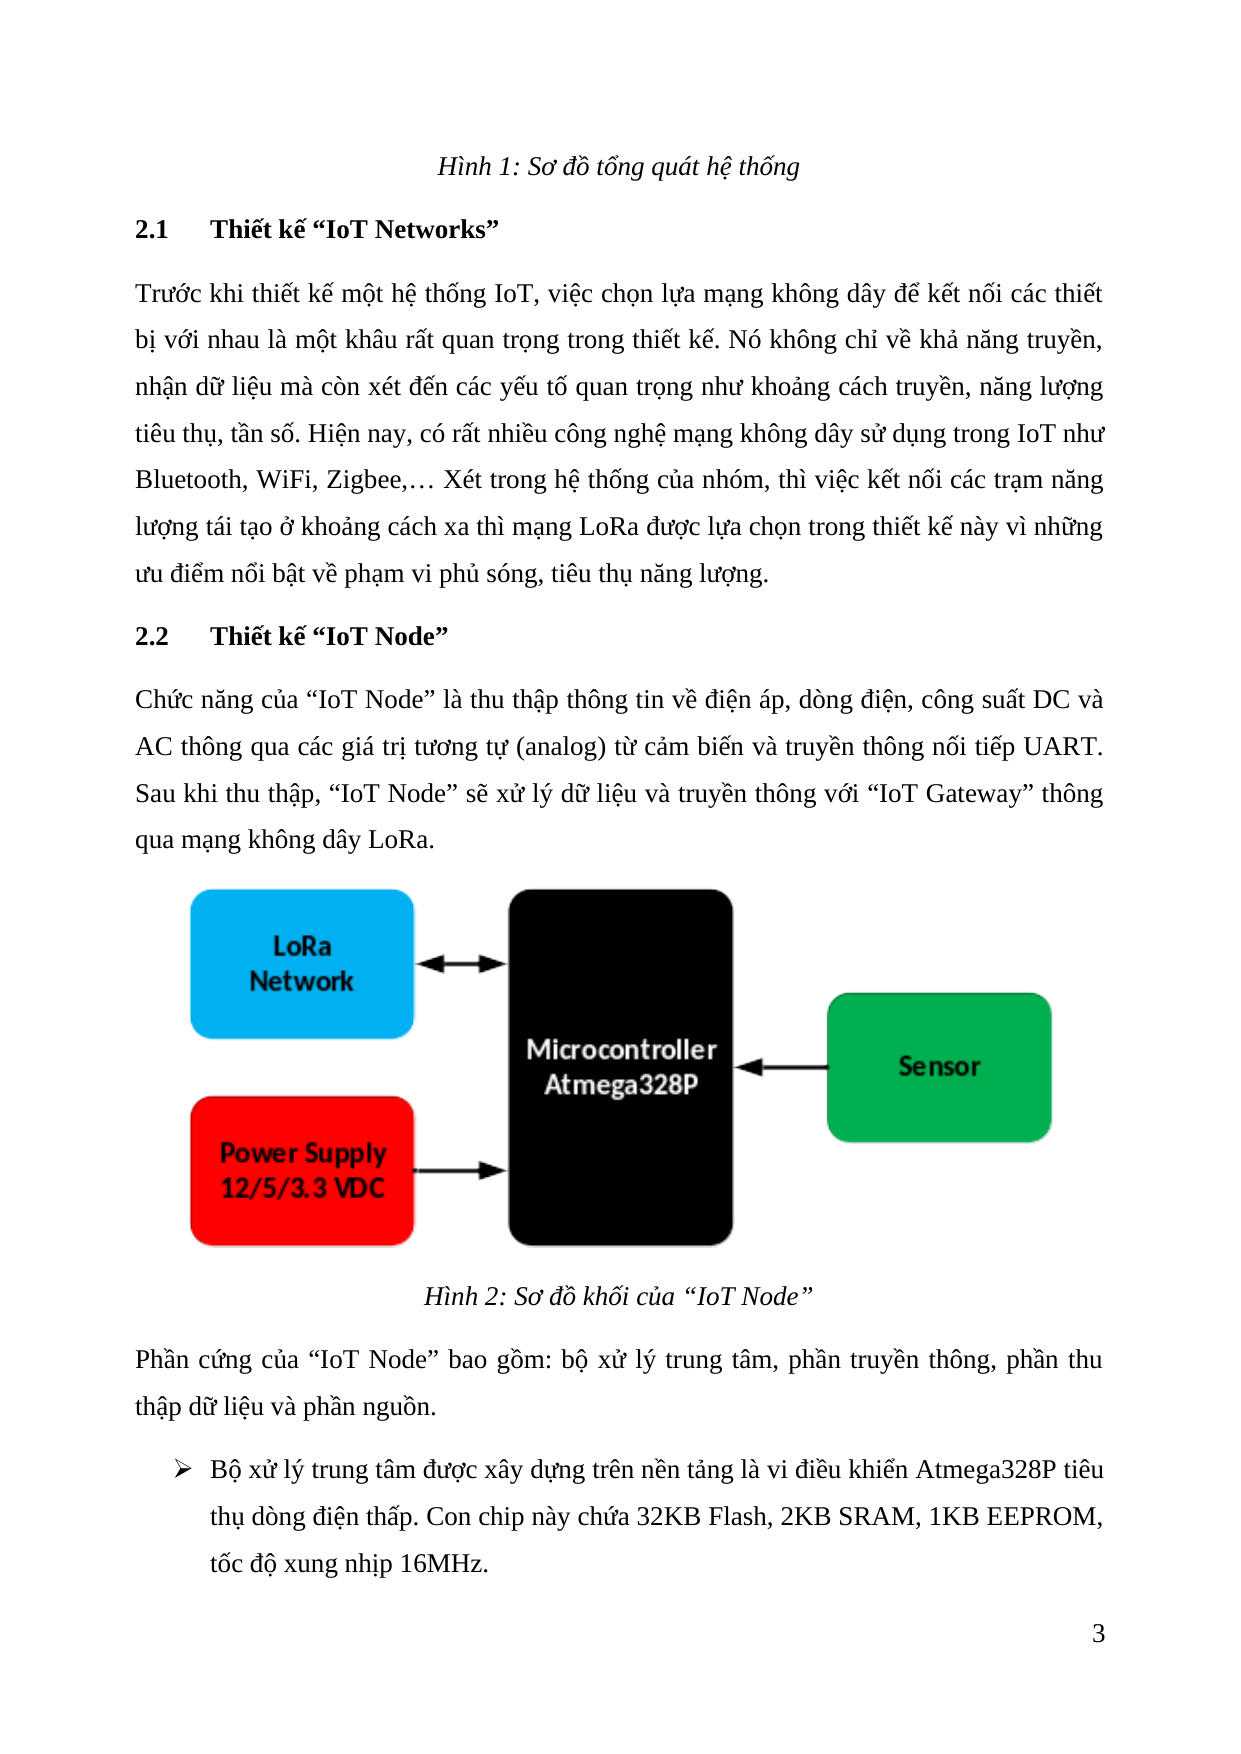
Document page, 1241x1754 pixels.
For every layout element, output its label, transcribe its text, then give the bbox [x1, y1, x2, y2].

text Chức năng của “IoT Node” là thu thập thông tin về điện áp, dòng điện, công suất DC và AC thông qua các giá trị tương tự (analog) từ cảm biến và truyền thông nối tiếp UART. Sau khi thu thập, “IoT Node” sẽ xử lý dữ liệu và truyền thông với “IoT Gateway” thông qua mạng không dây LoRa. [135, 683, 1105, 854]
text Phần cứng của “IoT Node” bao gồm: bộ xử lý trung tâm, phần truyền thông, phần thu thập dữ liệu và phần nguồn. [135, 1343, 1105, 1421]
text Trước khi thiết kế một hệ thống IoT, việc chọn lựa mạng không dây để kết nối các thiết bị với nhau là một khâu rất quan trọng trong thiết kế. Nó không chỉ về khả năng truyền, nhận dữ liệu mà còn xét đến các yếu tố quan trọng như khoảng cách truyền, năng lượng tiêu thụ, tần số. Hiện nay, có rất nhiều công nghệ mạng không dây sử dụng trong IoT như Bluetooth, WiFi, Zigbee,… Xét trong hệ thống của nhóm, thì việc kết nối các trạm năng lượng tái tạo ở khoảng cách xa thì mạng LoRa được lựa chọn trong thiết kế này vì những ưu điểm nổi bật về phạm vi phủ sóng, tiêu thụ năng lượng. [135, 277, 1105, 588]
list Bộ xử lý trung tâm được xây dựng trên nền tảng là vi điều khiển Atmega328P tiêu thụ dòng điện thấp. Con chip này chứa 32KB Flash, 2KB SRAM, 1KB EEPROM, tốc độ xung nhịp 16MHz. [172, 1453, 1105, 1578]
text 2.1 Thiết kế “IoT Networks” [135, 213, 1105, 244]
text 2.2 Thiết kế “IoT Node” [135, 620, 1105, 651]
text Hình 2: Sơ đồ khối của “IoT Node” [135, 1280, 1105, 1311]
text Hình 1: Sơ đồ tổng quát hệ thống [135, 150, 1105, 181]
